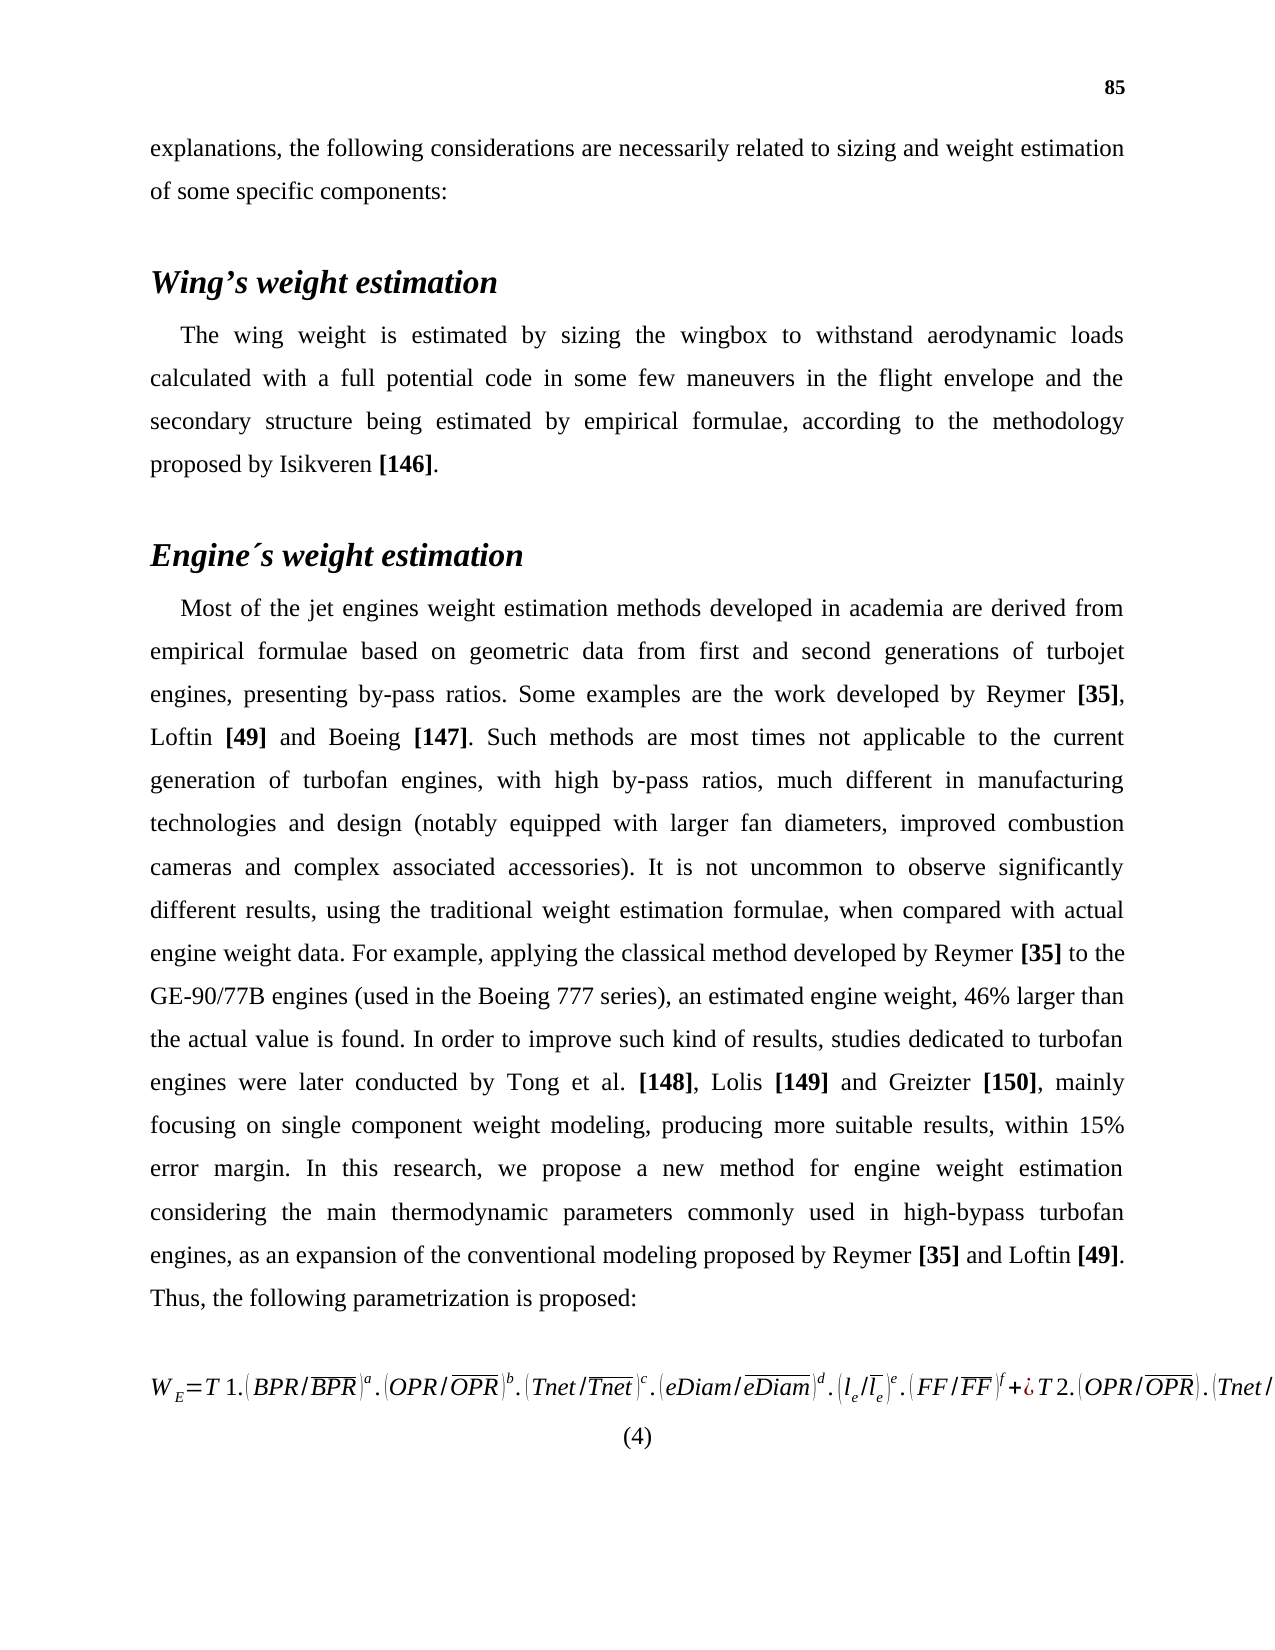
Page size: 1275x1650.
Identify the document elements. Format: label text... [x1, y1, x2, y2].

text Engine´s weight estimation [150, 535, 1125, 574]
text Wing’s weight estimation [150, 262, 1125, 301]
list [150, 133, 1125, 205]
text (4) [150, 1369, 1125, 1450]
list The wing weight is estimated by sizing the wingbox to withstand aerodynamic loads calculated with a full potential code in some few maneuvers in the flight envelope and the secondary structure being estimated by empirical formulae, according to the methodology proposed by Isikveren . [150, 320, 1125, 478]
text Most of the jet engines weight estimation methods developed in academia are derived from empirical formulae based on geometric data from first and second generations of turbojet engines, presenting by-pass ratios. Some examples are the work developed by Reymer , Loftin and Boeing . Such methods are most times not applicable to the current generation of turbofan engines, with high by-pass ratios, much different in manufacturing technologies and design (notably equipped with larger fan diameters, improved combustion cameras and complex associated accessories). It is not uncommon to observe significantly different results, using the traditional weight estimation formulae, when compared with actual engine weight data. For example, applying the classical method developed by Reymer to the GE-90/77B engines (used in the Boeing 777 series), an estimated engine weight, 46% larger than the actual value is found. In order to improve such kind of results, studies dedicated to turbofan engines were later conducted by Tong et al. , Lolis and Greizter , mainly focusing on single component weight modeling, producing more suitable results, within 15% error margin. In this research, we propose a new method for engine weight estimation considering the main thermodynamic parameters commonly used in high-bypass turbofan engines, as an expansion of the conventional modeling proposed by Reymer and Loftin . Thus, the following parametrization is proposed: [150, 593, 1125, 1312]
